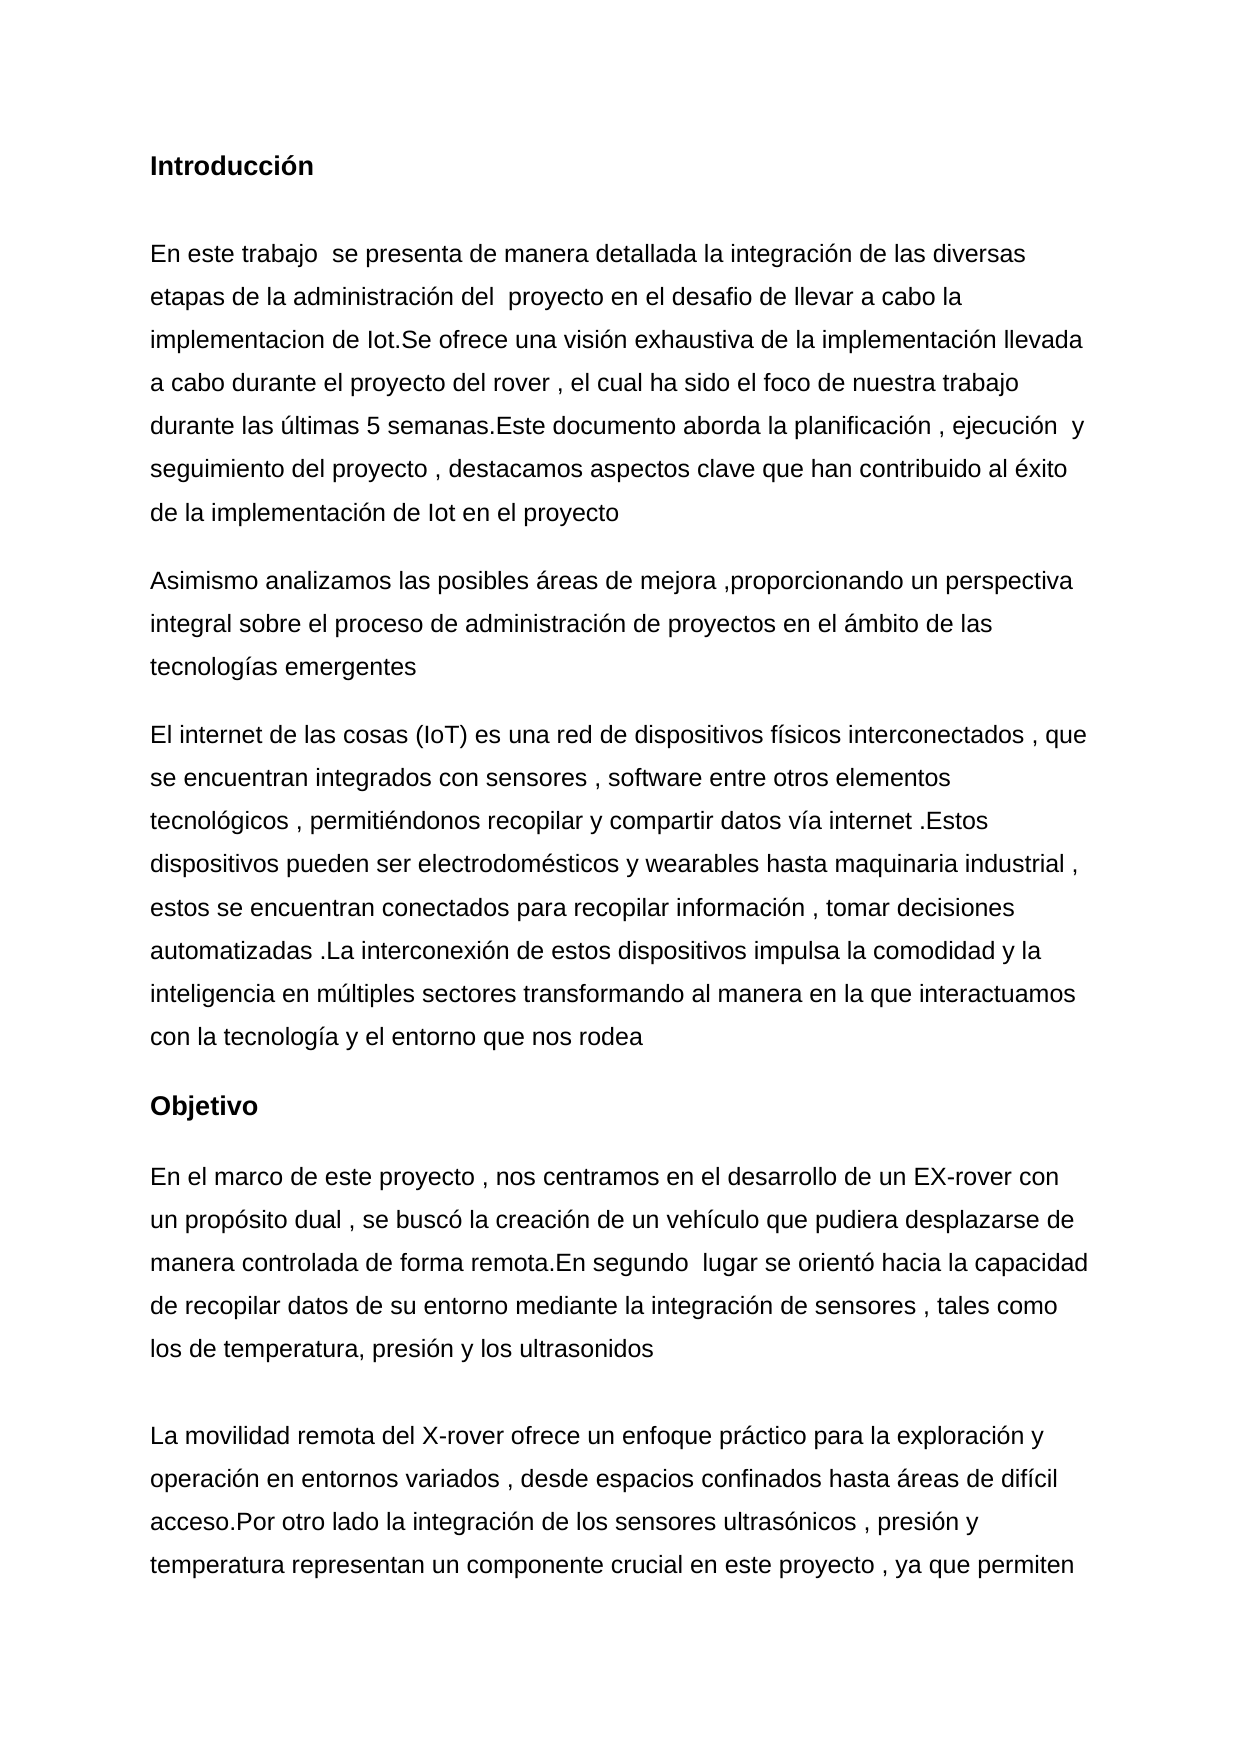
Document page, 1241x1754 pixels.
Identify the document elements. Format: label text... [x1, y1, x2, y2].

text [150, 1162, 1090, 1579]
text El internet de las cosas (IoT) es una red de dispositivos físicos interconectados , que se encuentran integrados con sensores , software entre otros elementos tecnológicos , permitiéndonos recopilar y compartir datos vía internet .Estos dispositivos pueden ser electrodomésticos y wearables hasta maquinaria industrial , estos se encuentran conectados para recopilar información , tomar decisiones automatizadas .La interconexión de estos dispositivos impulsa la comodidad y la inteligencia en múltiples sectores transformando al manera en la que interactuamos con la tecnología y el entorno que nos rodea [150, 720, 1090, 1051]
text Asimismo analizamos las posibles áreas de mejora ,proporcionando un perspectiva integral sobre el proceso de administración de proyectos en el ámbito de las tecnologías emergentes [150, 566, 1090, 681]
text Objetivo [150, 1090, 1090, 1121]
text Introducción En este trabajo se presenta de manera detallada la integración de las diversas etapas de la administración del proyecto en el desafio de llevar a cabo la implementacion de Iot.Se ofrece una visión exhaustiva de la implementación llevada a cabo durante el proyecto del rover , el cual ha sido el foco de nuestra trabajo durante las últimas 5 semanas.Este documento aborda la planificación , ejecución y seguimiento del proyecto , destacamos aspectos clave que han contribuido al éxito de la implementación de Iot en el proyecto [150, 150, 1090, 526]
